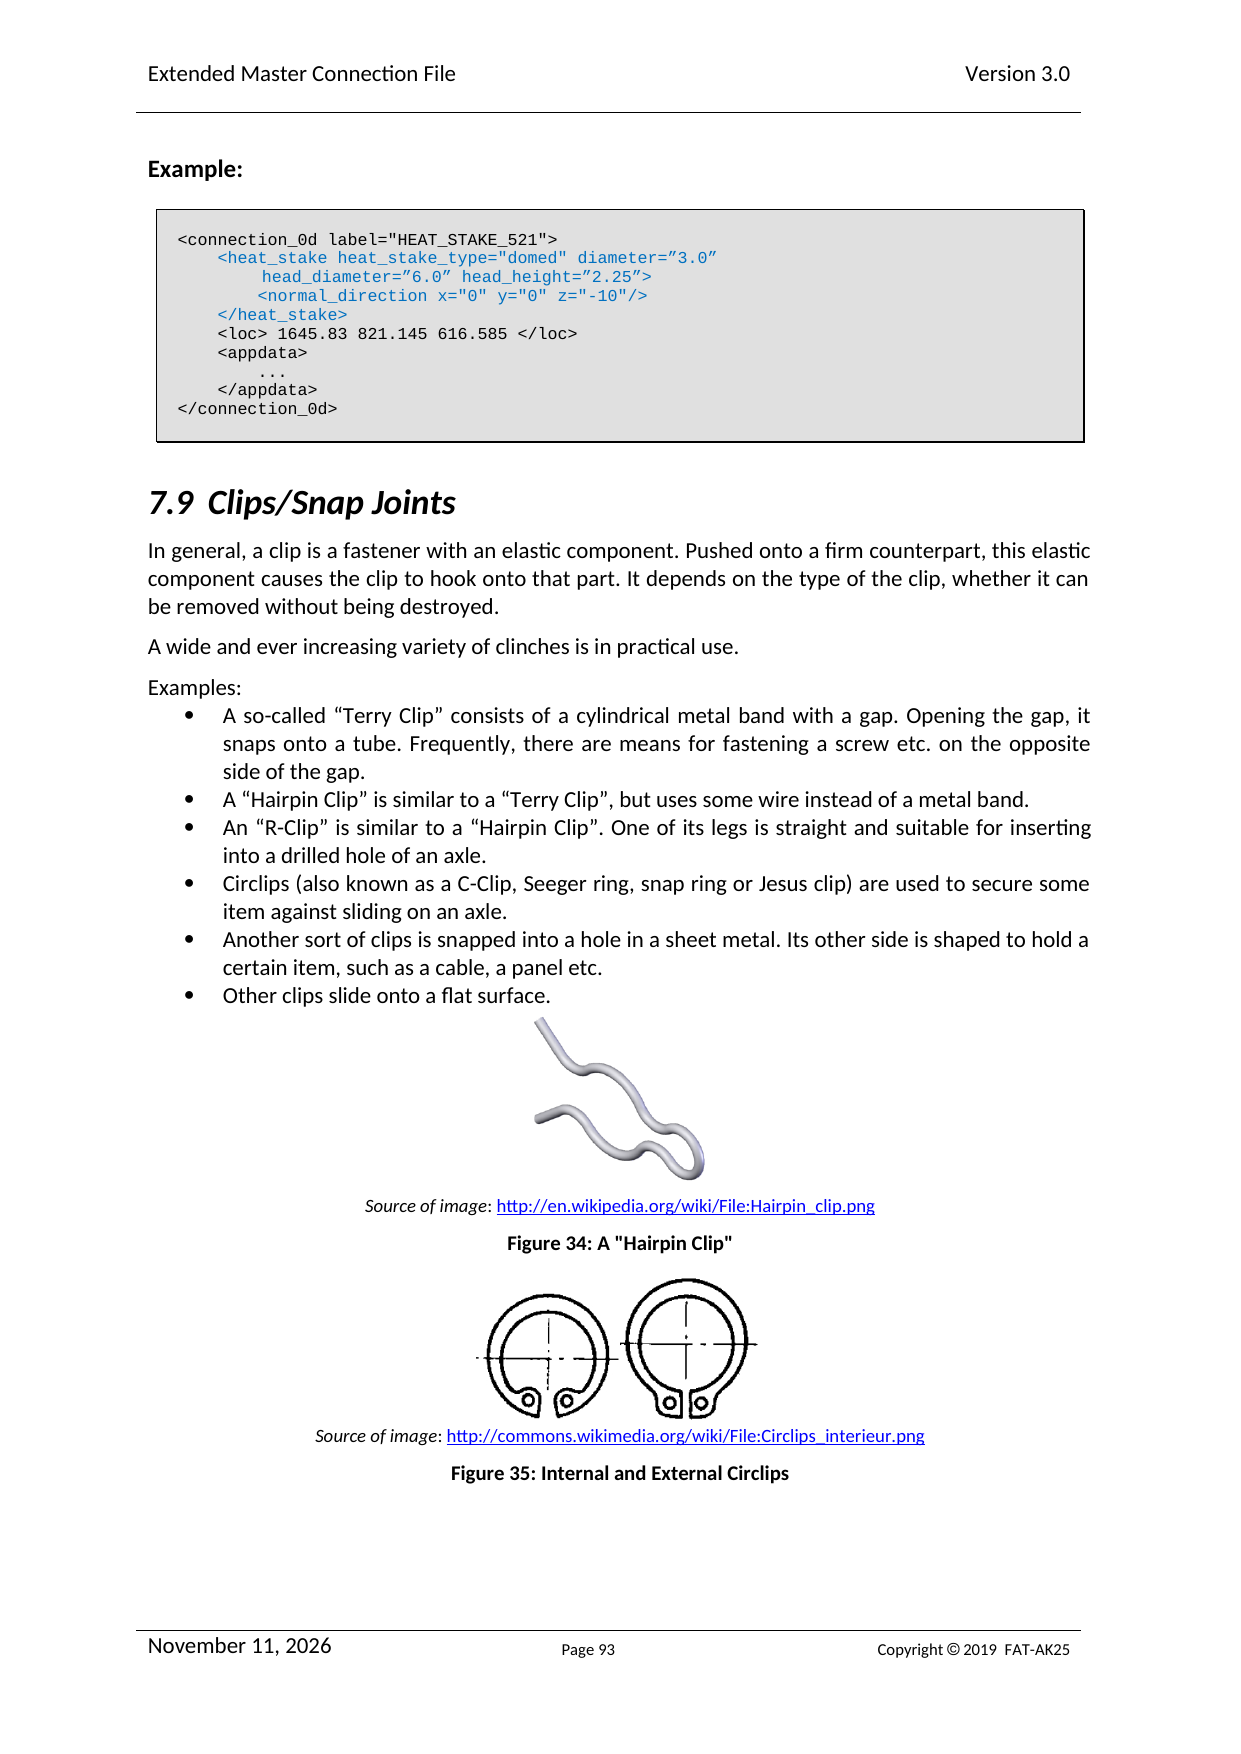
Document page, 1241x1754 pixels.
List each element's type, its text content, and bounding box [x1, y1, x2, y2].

text <appdata> [157, 341, 1083, 360]
text Figure 35: Internal and External Circlips [148, 1460, 1092, 1485]
text A wide and ever increasing variety of clinches is in practical use. [148, 632, 1092, 661]
list Source of image: http://commons.wikimedia.org/wiki/File:Circlips_interieur.png [148, 1424, 1092, 1447]
text ... [157, 360, 1083, 379]
text </appdata> [157, 379, 1083, 398]
text <loc> 1645.83 821.145 616.585 </loc> [157, 322, 1083, 341]
text </connection_0d> [157, 398, 1083, 417]
text <normal_direction x="0" y="0" z="-10"/> [157, 284, 1083, 303]
text </heat_stake> [157, 303, 1083, 322]
text <heat_stake heat_stake_type="domed" diameter=”3.0” [157, 247, 1083, 266]
picture [517, 1009, 723, 1195]
list Source of image: http://en.wikipedia.org/wiki/File:Hairpin_clip.png [148, 1194, 1092, 1217]
list Another sort of clips is snapped into a hole in a sheet metal. Its other side is shaped to hold a certain item, such as a cable, a panel etc. [185, 925, 1092, 981]
list Circlips (also known as a C-Clip, Seeger ring, snap ring or Jesus clip) are used to secure some item against sliding on an axle. [185, 869, 1092, 925]
picture [469, 1267, 771, 1425]
list An “R-Clip” is similar to a “Hairpin Clip”. One of its legs is straight and suitable for inserting into a drilled hole of an axle. [185, 813, 1092, 869]
text Examples: [148, 673, 1092, 701]
subtitle Clips/Snap Joints [148, 480, 1092, 523]
text Figure 34: A "Hairpin Clip" [148, 1230, 1092, 1255]
text <connection_0d label="HEAT_STAKE_521"> [157, 228, 1083, 247]
text In general, a clip is a fastener with an elastic component. Pushed onto a firm counterpart, this elastic component causes the clip to hook onto that part. It depends on the type of the clip, whether it can be removed without being destroyed. [148, 536, 1092, 620]
list A so-called “Terry Clip” consists of a cylindrical metal band with a gap. Opening the gap, it snaps onto a tube. Frequently, there are means for fastening a screw etc. on the opposite side of the gap. [185, 701, 1092, 785]
list A “Hairpin Clip” is similar to a “Terry Clip”, but uses some wire instead of a metal band. [185, 785, 1092, 813]
list Other clips slide onto a flat surface. [185, 981, 1092, 1009]
text head_diameter=”6.0” head_height=”2.25”> [157, 266, 1083, 284]
text Example: [148, 154, 1092, 184]
